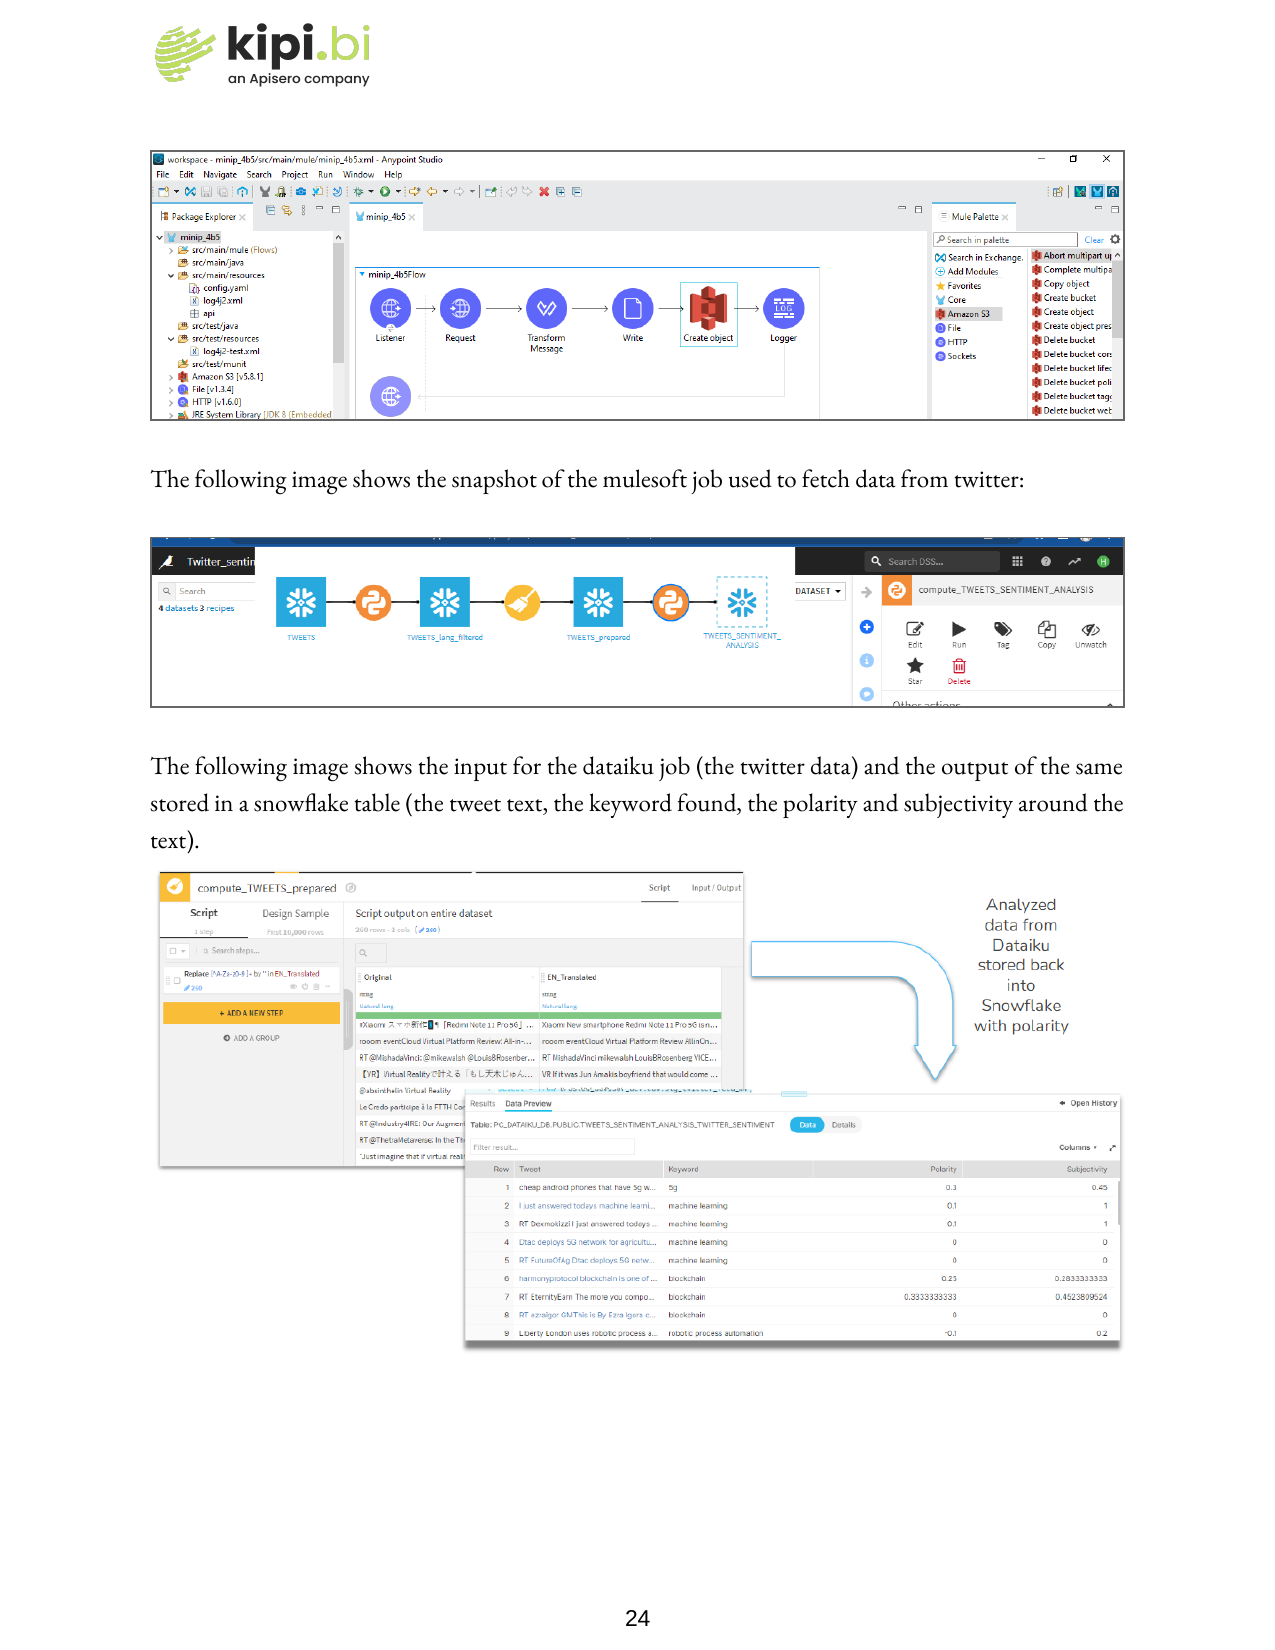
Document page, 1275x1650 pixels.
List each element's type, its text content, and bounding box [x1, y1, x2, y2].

picture [150, 15, 382, 90]
picture [152, 152, 1123, 419]
text The following image shows the snapshot of the mulesoft job used to fetch data from twitter: [150, 462, 1125, 495]
picture [150, 861, 1125, 1355]
picture [152, 538, 1123, 706]
text The following image shows the input for the dataiku job (the twitter data) and the output of the same stored in a snowflake table (the tweet text, the keyword found, the polarity and subjectivity around the text). [150, 749, 1125, 856]
